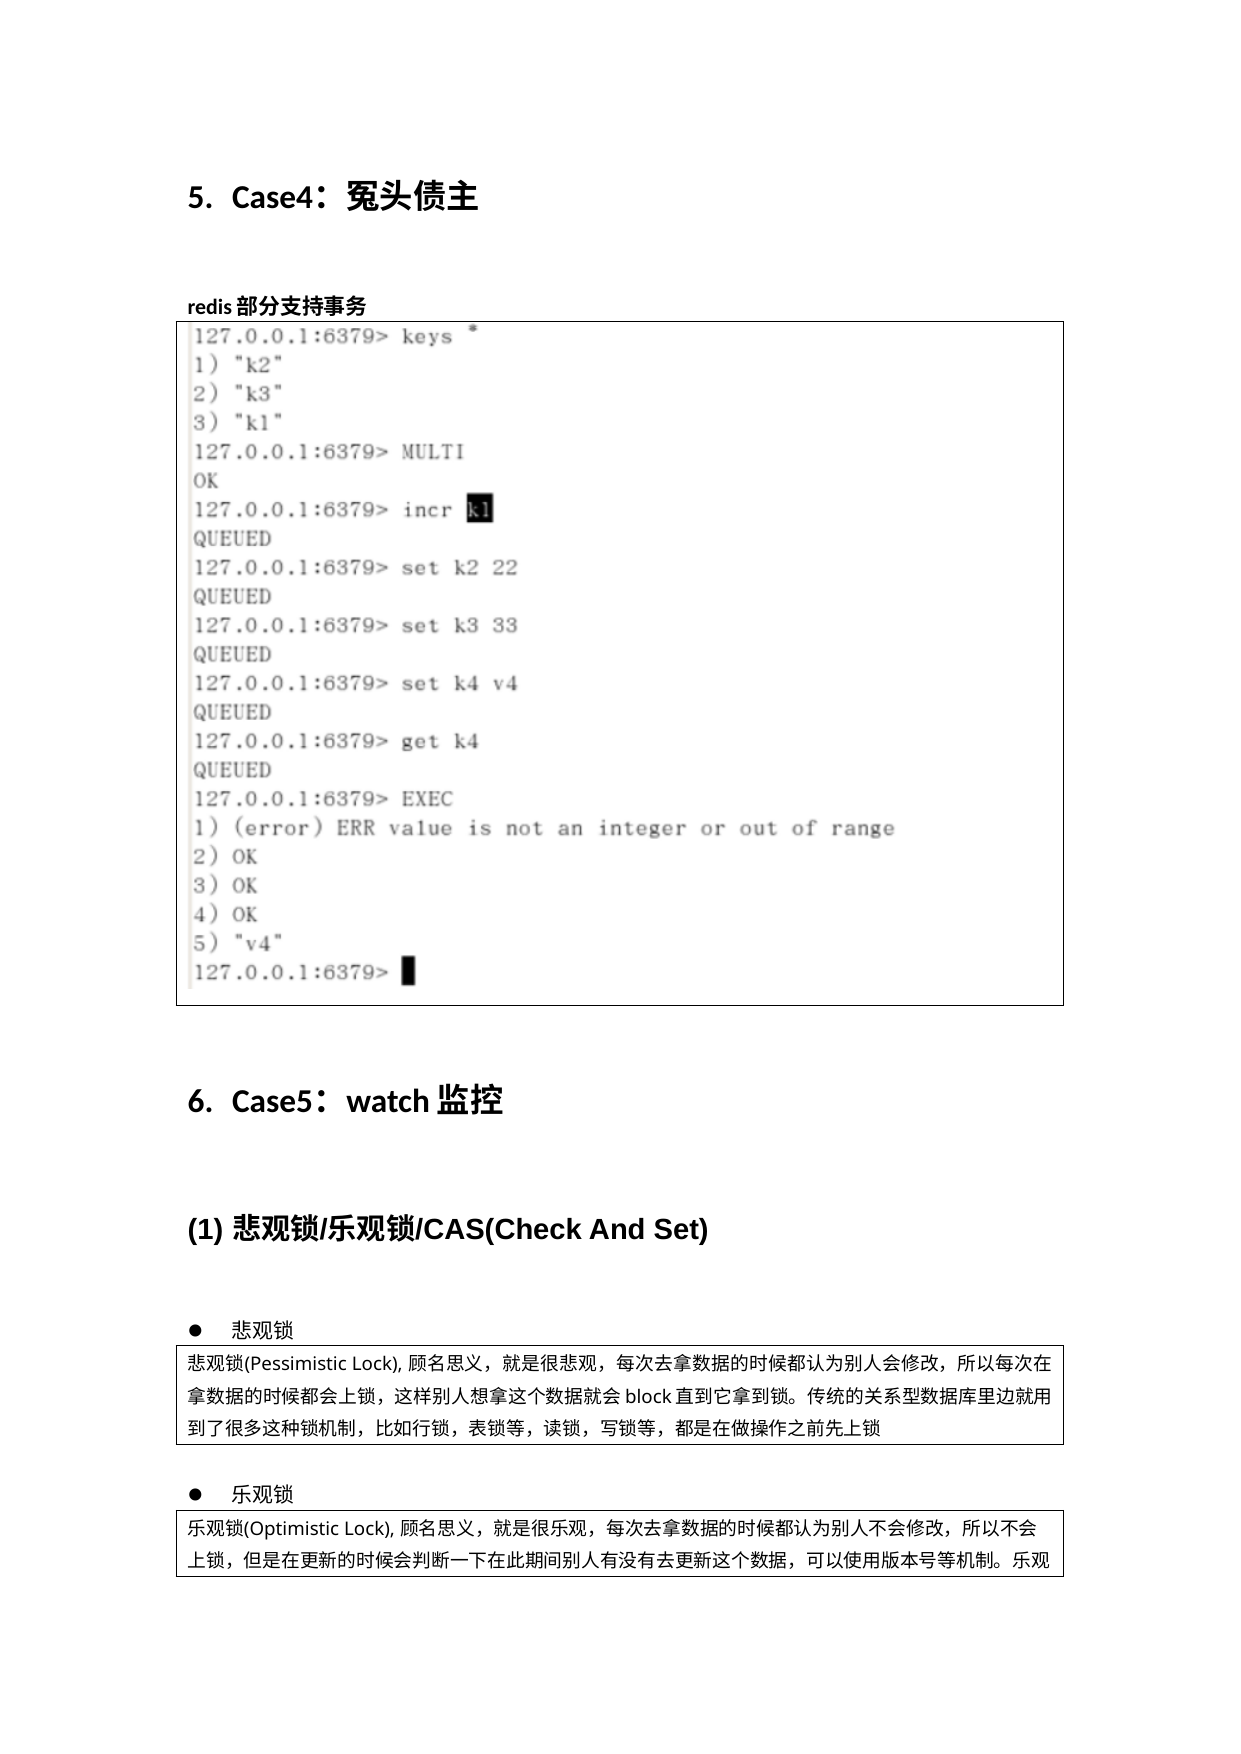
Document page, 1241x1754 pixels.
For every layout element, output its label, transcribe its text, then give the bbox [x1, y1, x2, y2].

picture [187, 322, 927, 989]
text redis部分支持事务 [187, 289, 1053, 321]
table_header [177, 1511, 1063, 1576]
table_header 悲观锁(Pessimistic Lock), 顾名思义，就是很悲观，每次去拿数据的时候都认为别人会修改，所以每次在拿数据的时候都会上锁，这样别人想拿这个数据就会block直到它拿到锁。传统的关系型数据库里边就用到了很多这种锁机制，比如行锁，表锁等，读锁，写锁等，都是在做操作之前先上锁 [177, 1346, 1063, 1444]
list 悲观锁 [187, 1313, 1053, 1345]
subtitle Case5：watch监控 [187, 1065, 1053, 1130]
subtitle 悲观锁/乐观锁/CAS(Check And Set) [187, 1194, 1053, 1259]
table_header [177, 322, 1063, 1005]
subtitle Case4：冤头债主 [187, 162, 1053, 227]
list 乐观锁 [187, 1477, 1053, 1510]
